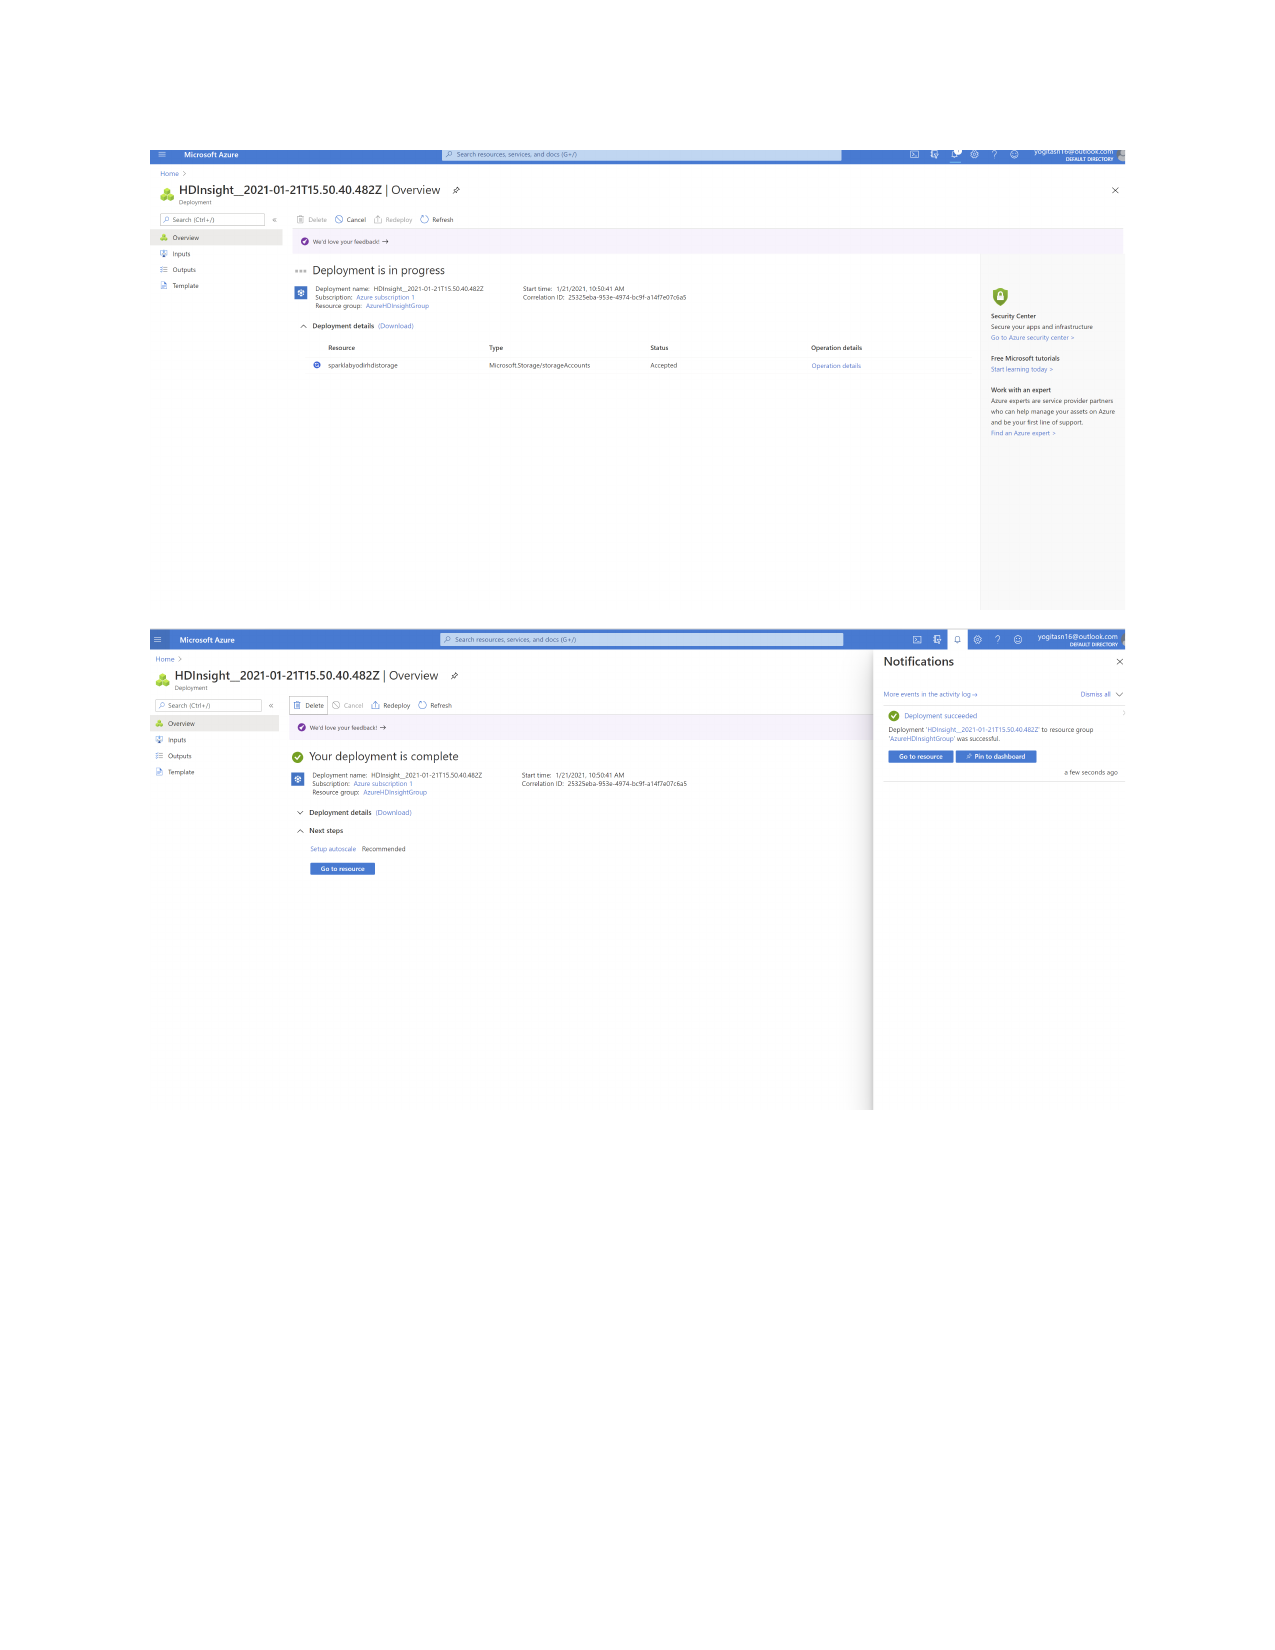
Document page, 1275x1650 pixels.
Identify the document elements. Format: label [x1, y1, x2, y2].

picture [150, 150, 1125, 610]
picture [150, 628, 1125, 1110]
